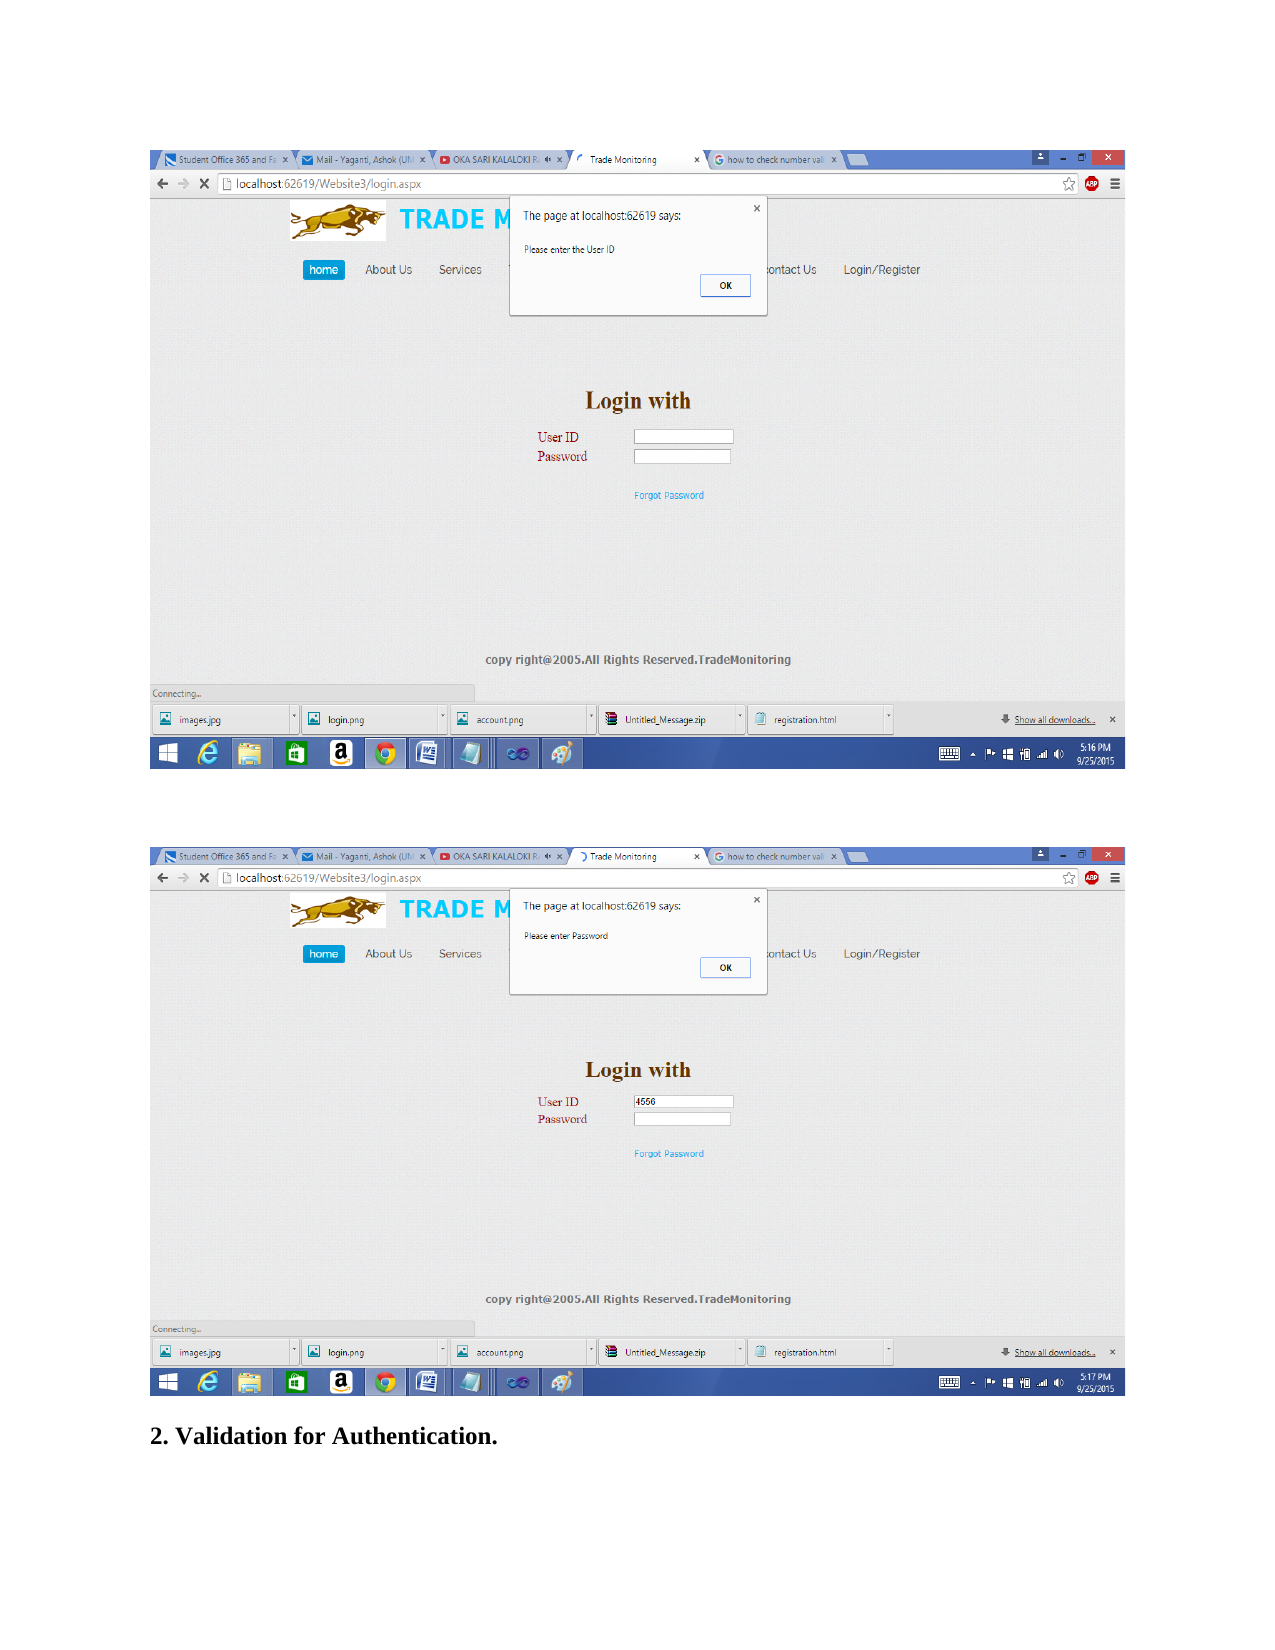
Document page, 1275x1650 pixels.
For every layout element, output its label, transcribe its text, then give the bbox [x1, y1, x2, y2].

picture [150, 847, 1125, 1396]
text 2. Validation for Authentication. [150, 1421, 1125, 1449]
picture [150, 150, 1125, 769]
